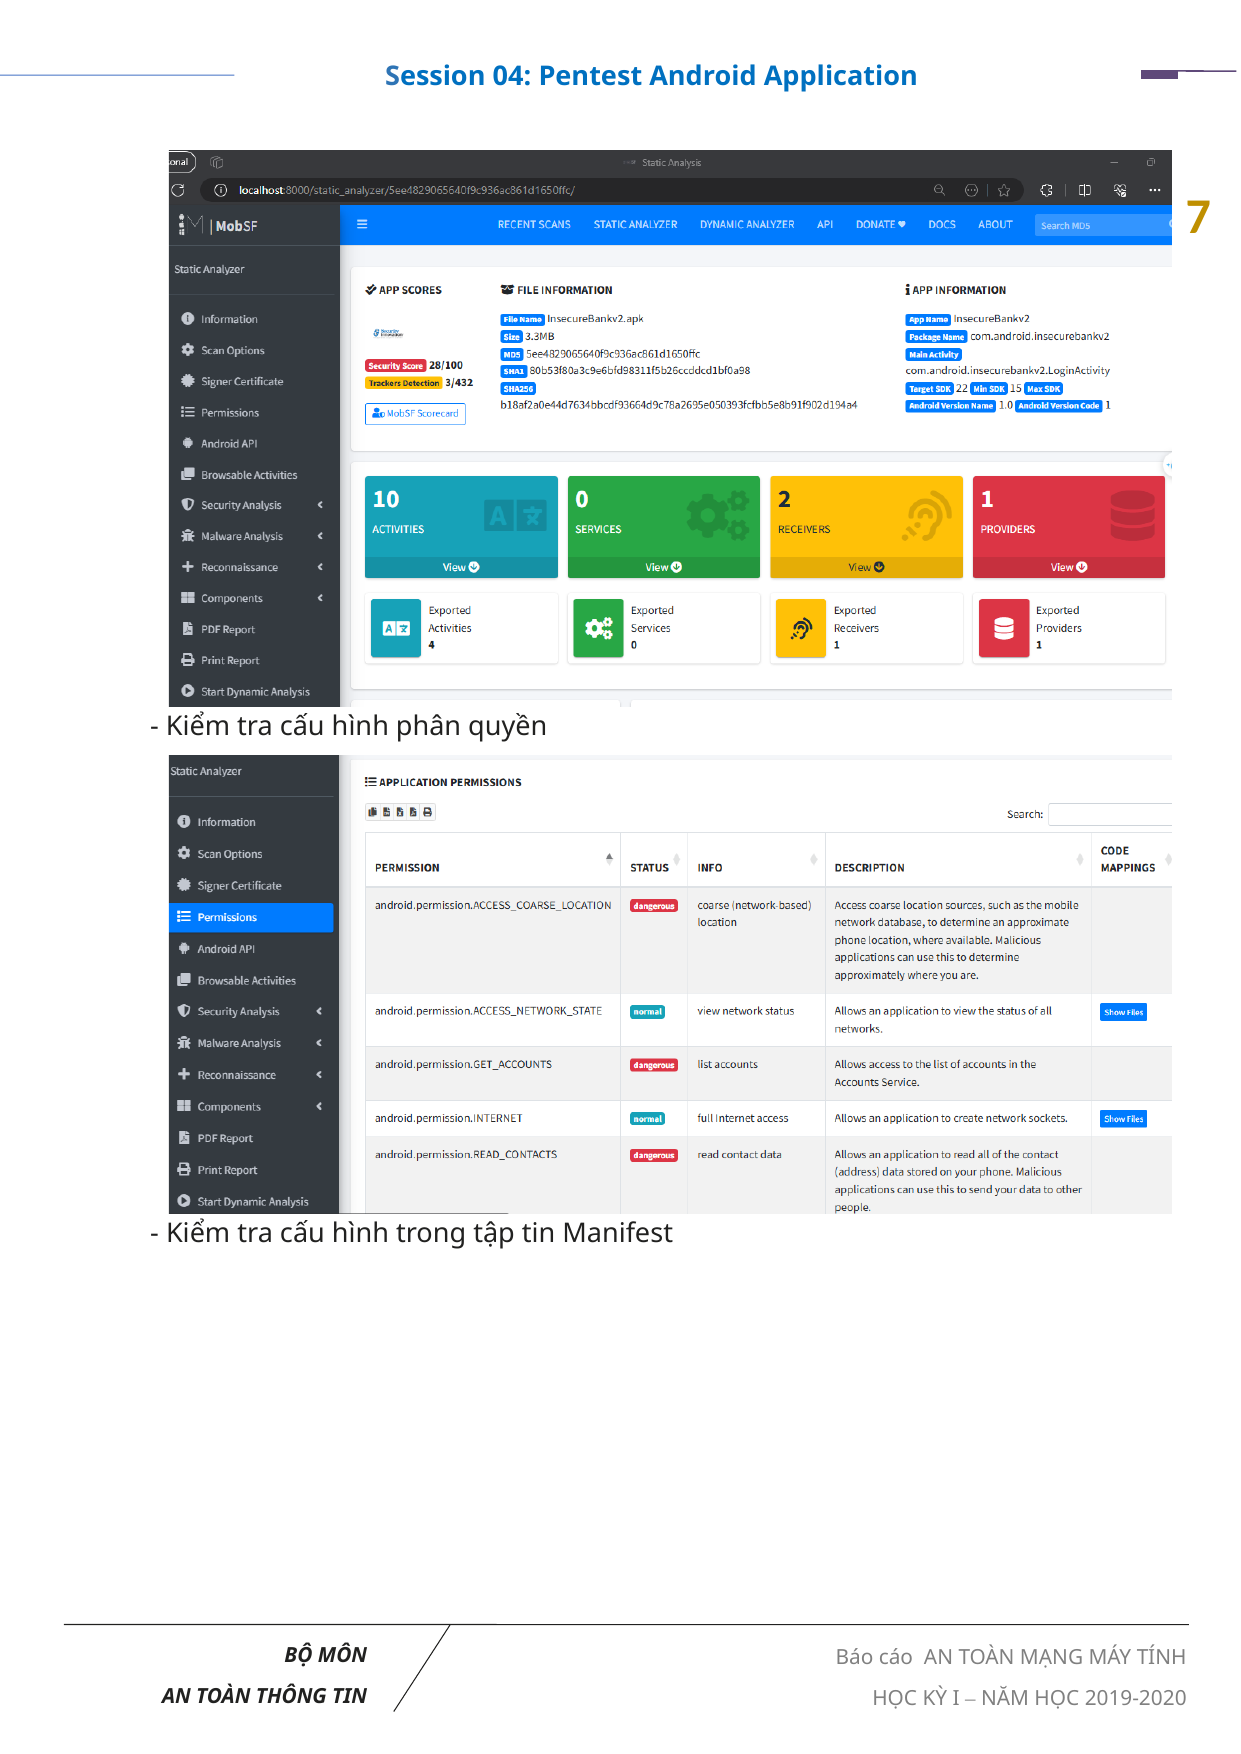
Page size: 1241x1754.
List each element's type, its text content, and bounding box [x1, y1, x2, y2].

text - Kiểm tra cấu hình trong tập tin Manifest [150, 756, 1153, 1250]
text - Kiểm tra cấu hình phân quyền [150, 150, 1153, 743]
